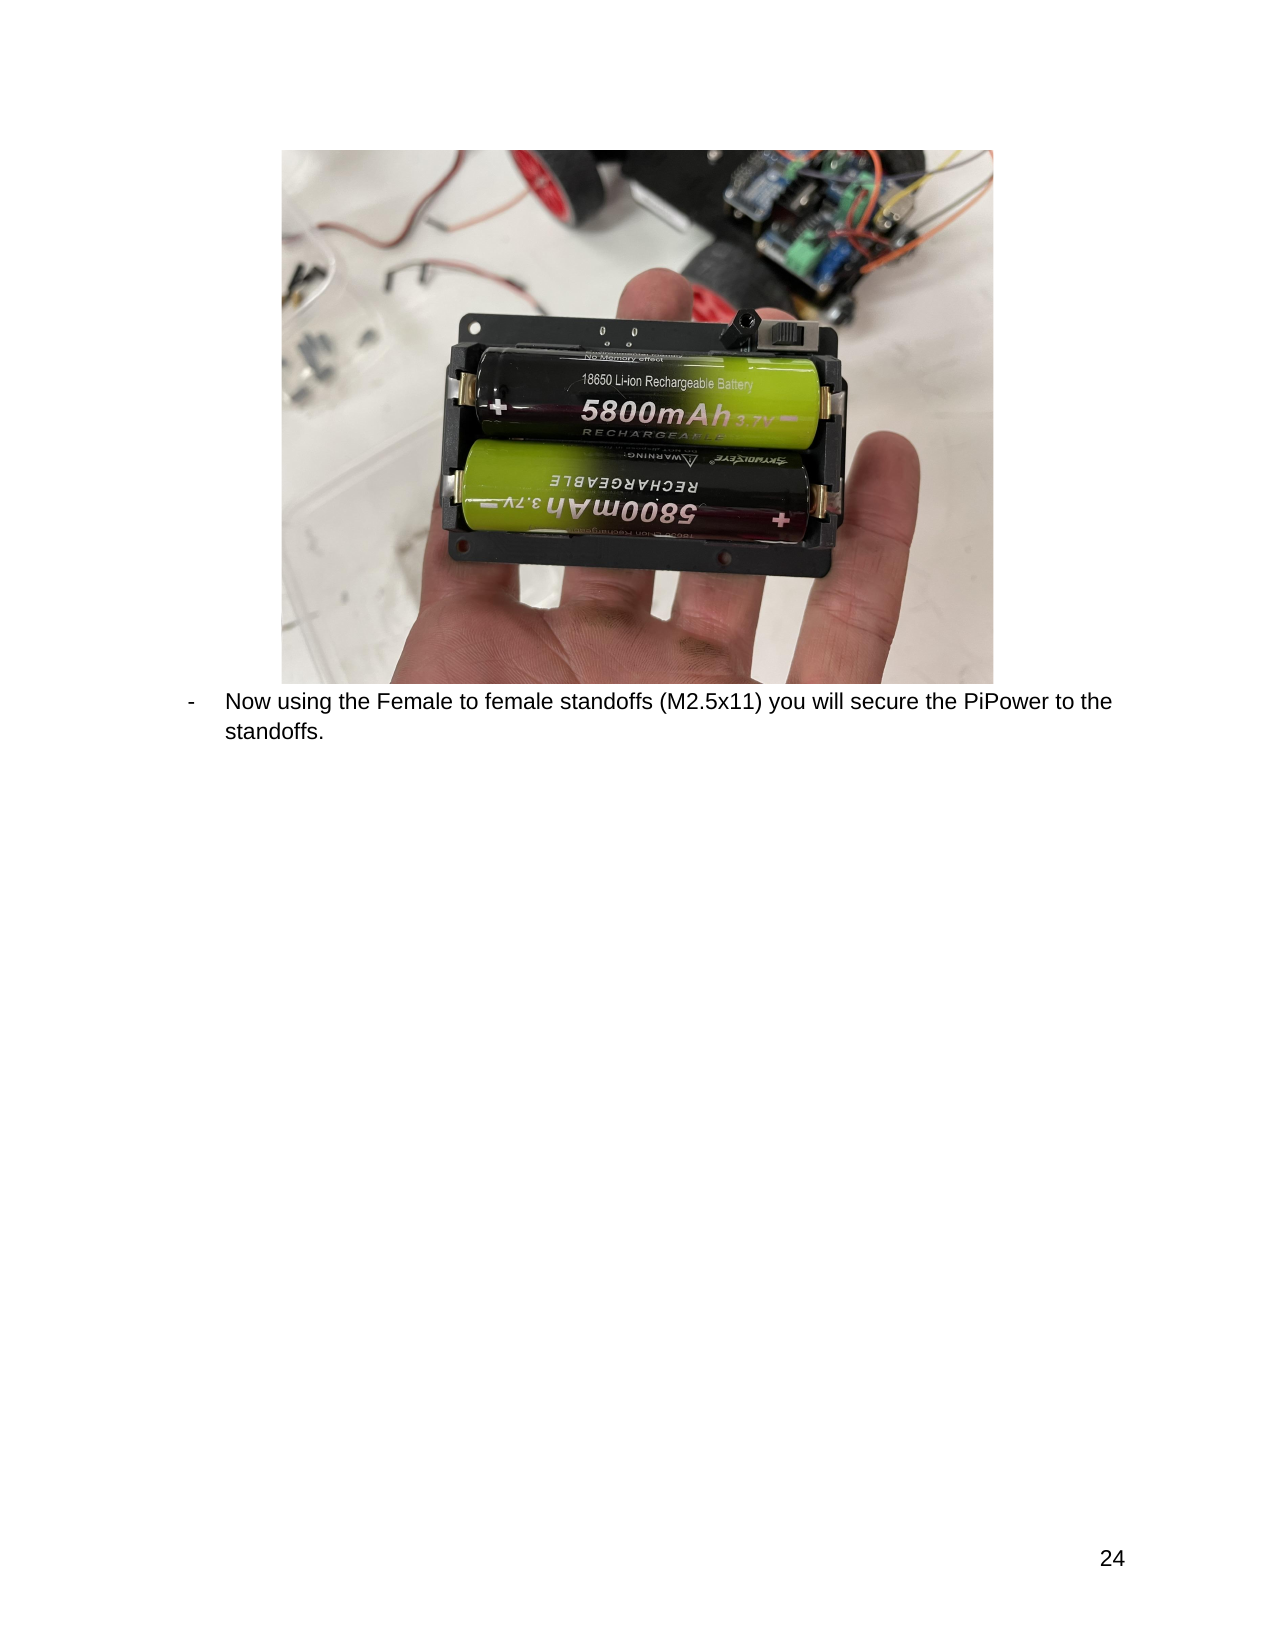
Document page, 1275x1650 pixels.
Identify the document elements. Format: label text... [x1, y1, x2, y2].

picture [281, 150, 994, 684]
list Now using the Female to female standoffs (M2.5x11) you will secure the PiPower to the standoffs. [187, 688, 1125, 744]
